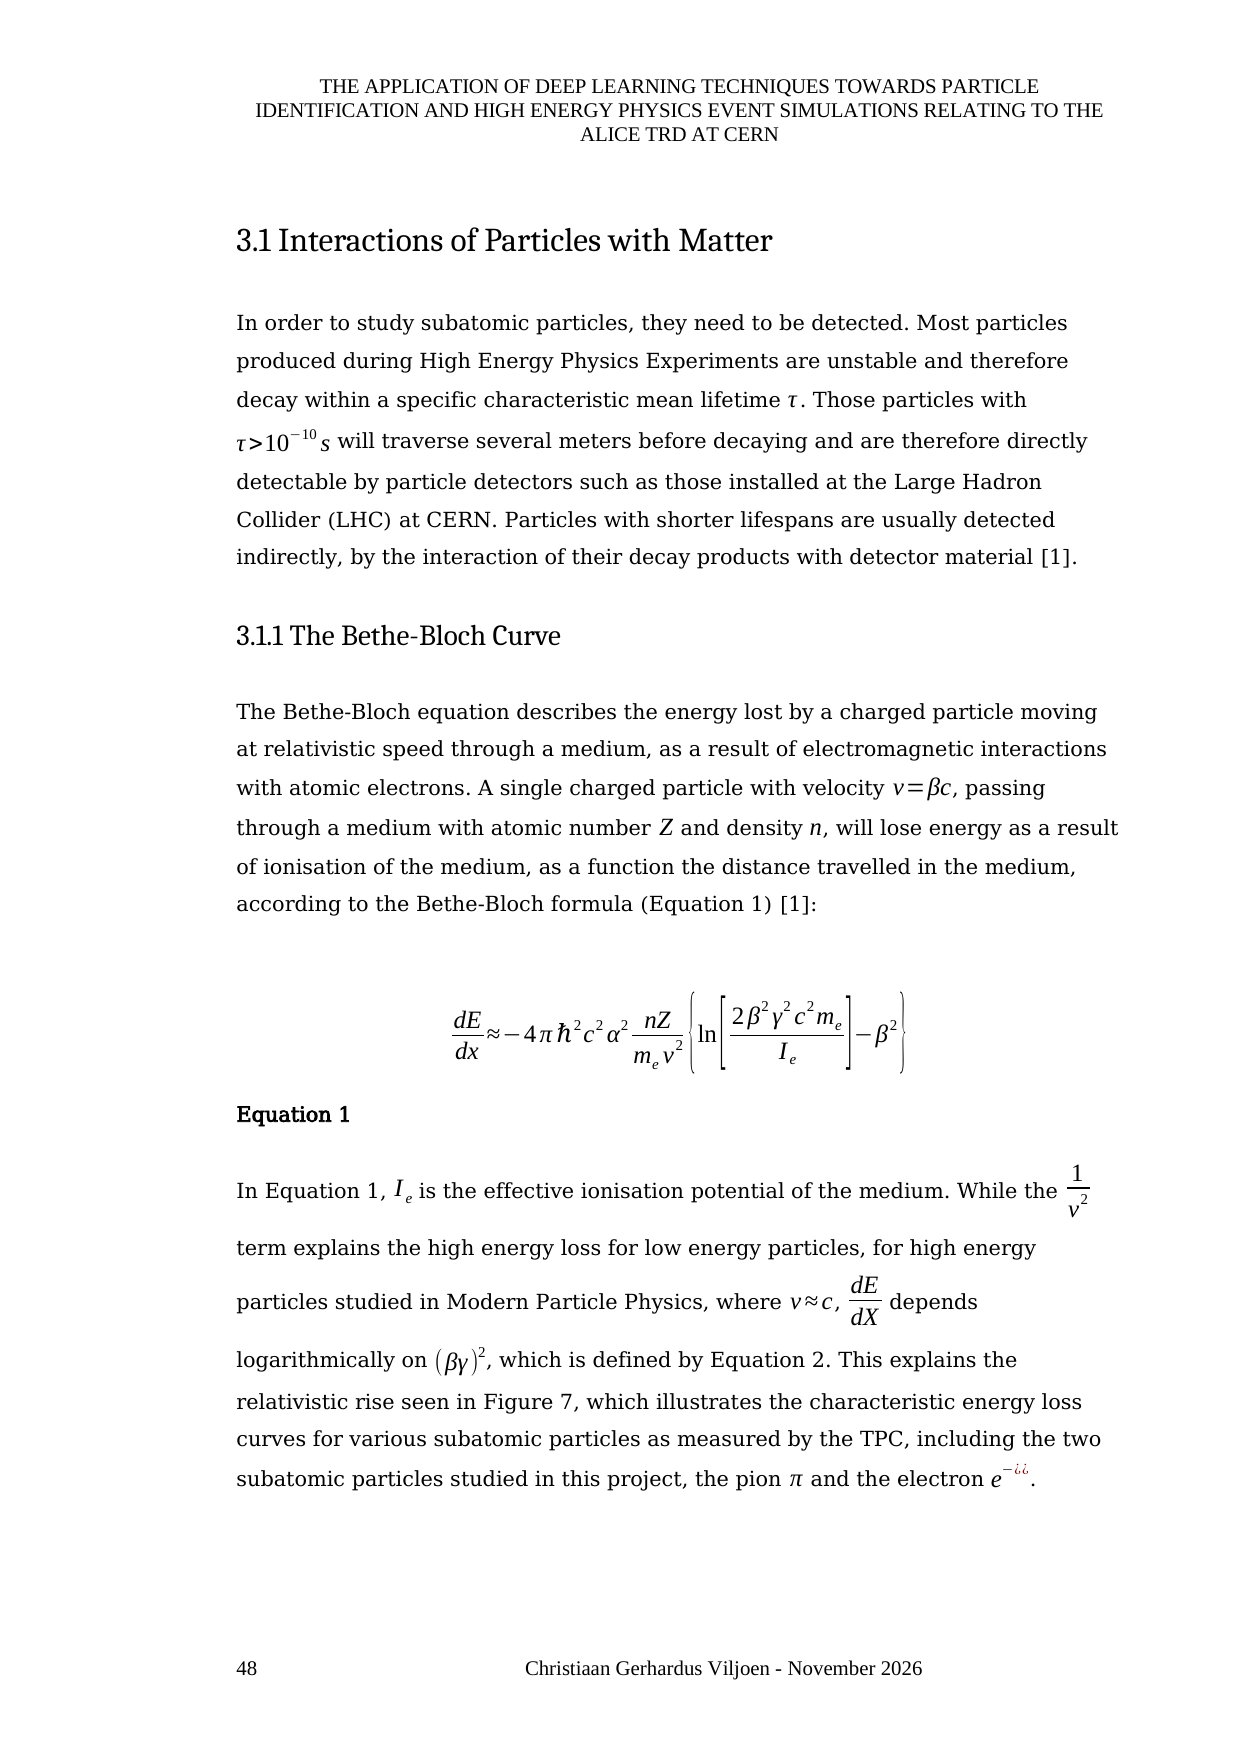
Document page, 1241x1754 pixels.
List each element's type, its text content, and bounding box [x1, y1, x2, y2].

text The Bethe-Bloch equation describes the energy lost by a charged particle moving at relativistic speed through a medium, as a result of electromagnetic interactions with atomic electrons. A single charged particle with velocity , passing through a medium with atomic number and density , will lose energy as a result of ionisation of the medium, as a function the distance travelled in the medium, according to the Bethe-Bloch formula (Equation 1): [236, 698, 1122, 916]
subtitle The Bethe-Bloch Curve [236, 619, 1122, 652]
subtitle Interactions of Particles with Matter [236, 221, 1122, 259]
text In order to study subatomic particles, they need to be detected. Most particles produced during High Energy Physics Experiments are unstable and therefore decay within a specific characteristic mean lifetime . Those particles with will traverse several meters before decaying and are therefore directly detectable by particle detectors such as those installed at the Large Hadron Collider (LHC) at CERN. Particles with shorter lifespans are usually detected indirectly, by the interaction of their decay products with detector material. [236, 310, 1122, 569]
